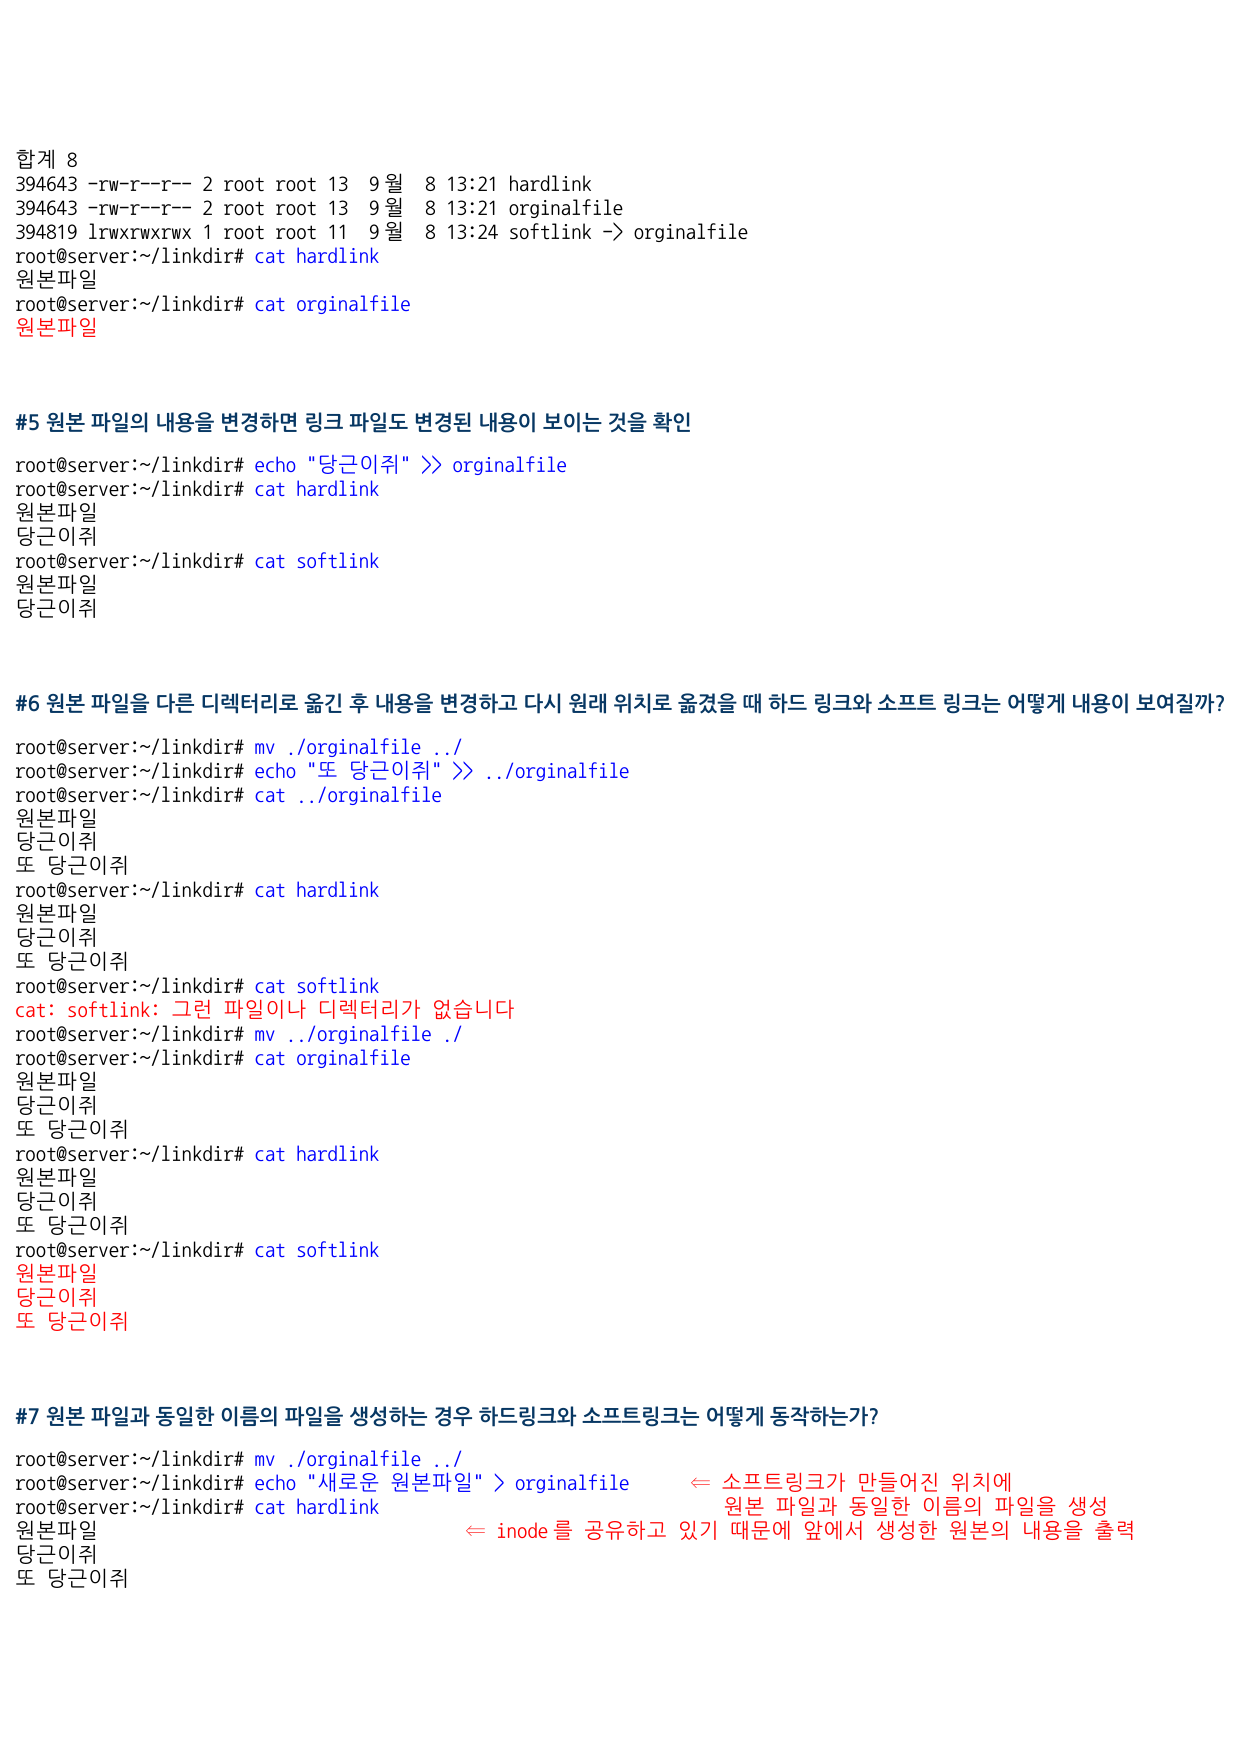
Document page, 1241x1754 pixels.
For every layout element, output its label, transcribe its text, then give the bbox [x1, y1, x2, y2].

text 원본파일 [15, 904, 1239, 925]
text 합계 8 [15, 150, 1239, 171]
text 원본파일 [15, 808, 1239, 829]
text 또 당근이쥐 [15, 1569, 1239, 1589]
subtitle #7 원본 파일과 동일한 이름의 파일을 생성하는 경우 하드링크와 소프트링크는 어떻게 동작하는가? [15, 1404, 1239, 1428]
text 당근이쥐 [15, 599, 1239, 620]
text 원본파일 [15, 1168, 1239, 1188]
text 원본파일 [15, 270, 1239, 291]
text root@server:~/linkdir# mv ../orginalfile ./ [15, 1024, 1239, 1045]
text 또 당근이쥐 [15, 856, 1239, 877]
text 394643 -rw-r--r-- 2 root root 13 9월 8 13:21 orginalfile [15, 198, 1239, 219]
text 당근이쥐 [15, 1096, 1239, 1117]
text 당근이쥐 [15, 832, 1239, 853]
text root@server:~/linkdir# cat hardlink [15, 1144, 1239, 1164]
text 당근이쥐 [15, 1545, 1239, 1566]
text 원본파일 [15, 318, 1239, 338]
text 또 당근이쥐 [15, 952, 1239, 973]
text root@server:~/linkdir# cat softlink [15, 551, 1239, 572]
text root@server:~/linkdir# echo "또 당근이쥐" >> ../orginalfile [15, 760, 1239, 781]
text root@server:~/linkdir# mv ./orginalfile ../ [15, 1449, 1239, 1470]
text 원본파일 [15, 575, 1239, 596]
text root@server:~/linkdir# mv ./orginalfile ../ [15, 736, 1239, 757]
text root@server:~/linkdir# cat orginalfile [15, 1048, 1239, 1069]
text 또 당근이쥐 [15, 1120, 1239, 1141]
subtitle #5 원본 파일의 내용을 변경하면 링크 파일도 변경된 내용이 보이는 것을 확인 [15, 410, 1239, 434]
text root@server:~/linkdir# echo "새로운 원본파일" > orginalfile ⇐ 소프트링크가 만들어진 위치에 [15, 1473, 1239, 1494]
text root@server:~/linkdir# cat orginalfile [15, 294, 1239, 314]
text 당근이쥐 [15, 928, 1239, 949]
text root@server:~/linkdir# cat hardlink [15, 479, 1239, 500]
text 원본파일 [15, 503, 1239, 524]
text root@server:~/linkdir# cat hardlink 원본 파일과 동일한 이름의 파일을 생성 [15, 1497, 1239, 1518]
text 394819 lrwxrwxrwx 1 root root 11 9월 8 13:24 softlink -> orginalfile [15, 222, 1239, 243]
text root@server:~/linkdir# cat hardlink [15, 246, 1239, 267]
text 원본파일 [15, 1263, 1239, 1284]
text root@server:~/linkdir# cat softlink [15, 1239, 1239, 1260]
text 당근이쥐 [15, 527, 1239, 548]
text 당근이쥐 [15, 1287, 1239, 1308]
text 당근이쥐 [15, 1192, 1239, 1212]
text root@server:~/linkdir# cat softlink [15, 976, 1239, 997]
text cat: softlink: 그런 파일이나 디렉터리가 없습니다 [15, 1000, 1239, 1021]
text 원본파일 [15, 1072, 1239, 1093]
text 또 당근이쥐 [15, 1216, 1239, 1236]
text 394643 -rw-r--r-- 2 root root 13 9월 8 13:21 hardlink [15, 174, 1239, 195]
text 또 당근이쥐 [15, 1311, 1239, 1332]
subtitle #6 원본 파일을 다른 디렉터리로 옮긴 후 내용을 변경하고 다시 원래 위치로 옮겼을 때 하드 링크와 소프트 링크는 어떻게 내용이 보여질까? [15, 692, 1239, 716]
text 원본파일 ⇐ inode를 공유하고 있기 때문에 앞에서 생성한 원본의 내용을 출력 [15, 1521, 1239, 1542]
text root@server:~/linkdir# echo "당근이쥐" >> orginalfile [15, 455, 1239, 476]
text root@server:~/linkdir# cat hardlink [15, 880, 1239, 901]
text root@server:~/linkdir# cat ../orginalfile [15, 784, 1239, 805]
